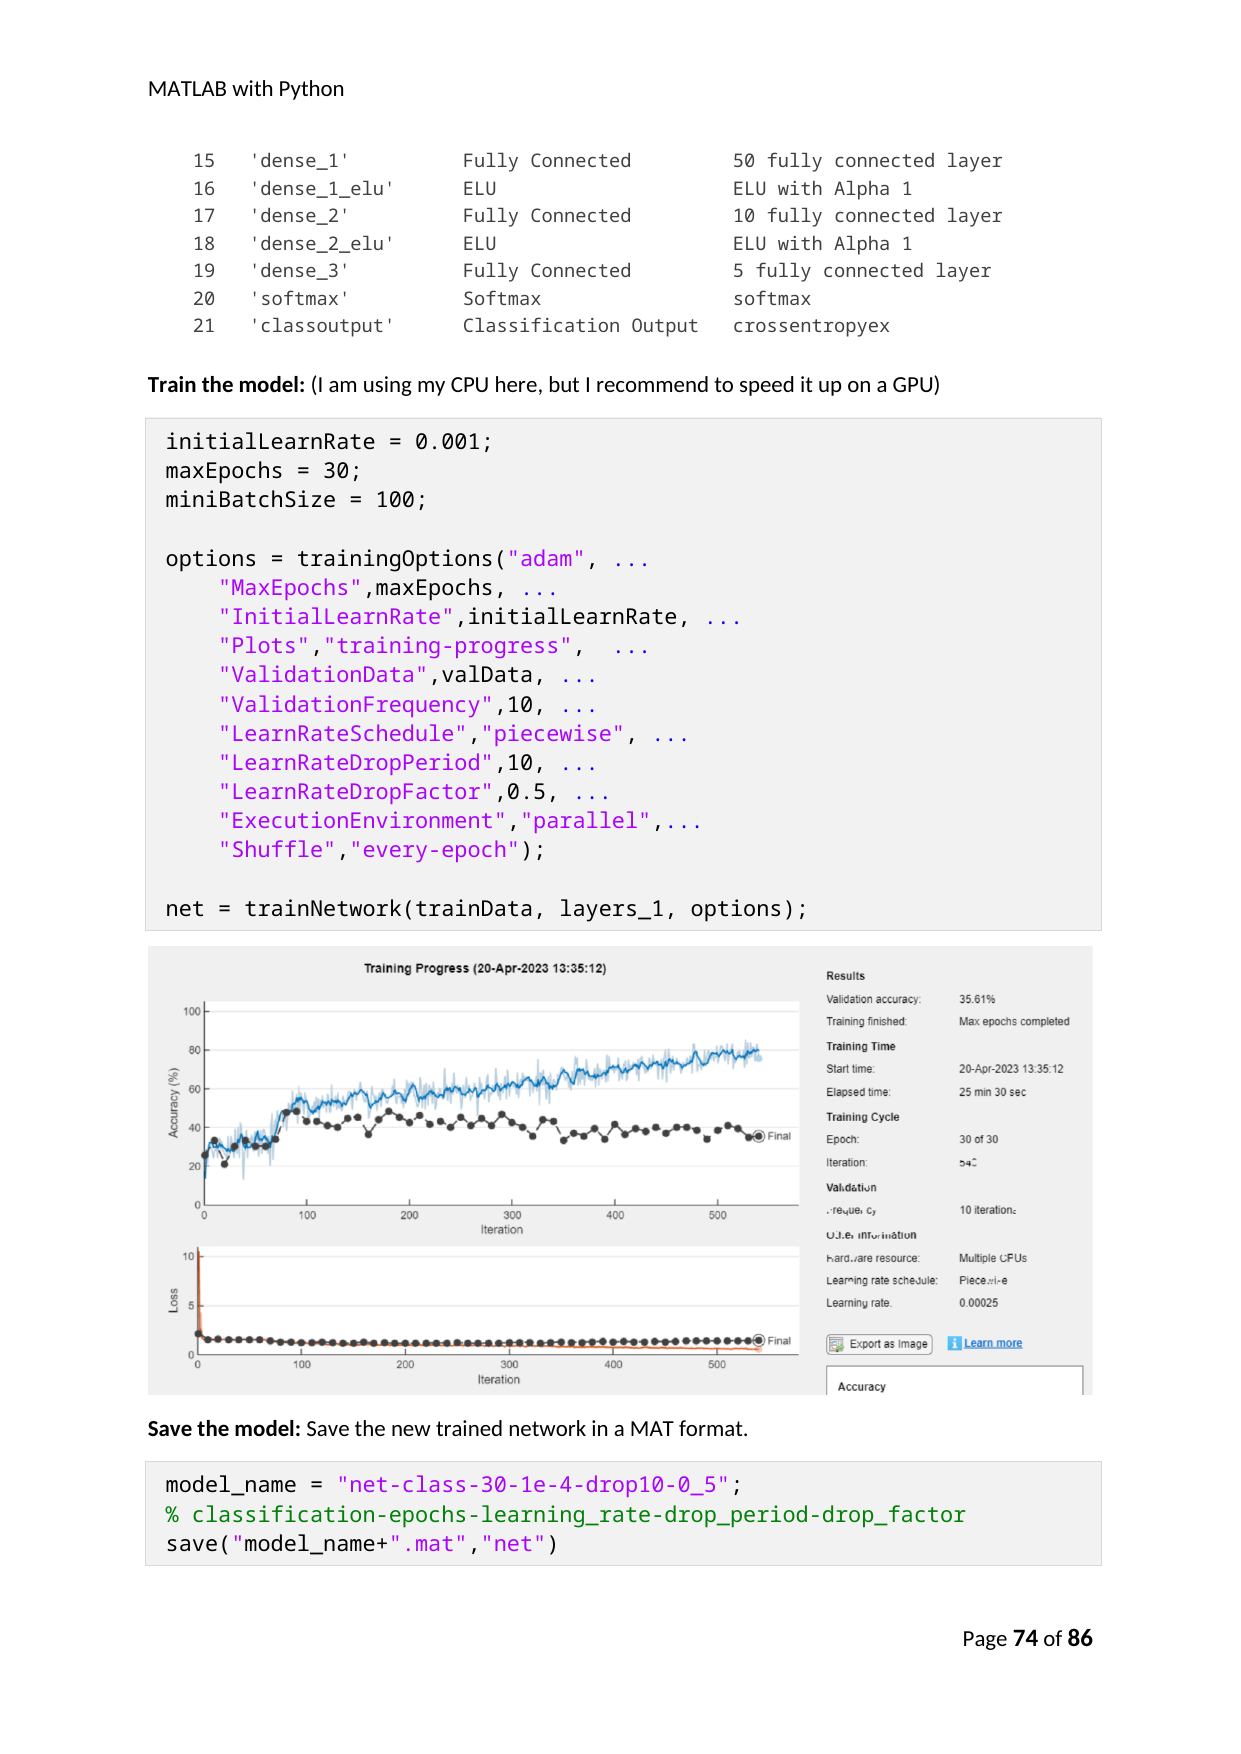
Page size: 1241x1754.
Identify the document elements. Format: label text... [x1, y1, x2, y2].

text Save the model: Save the new trained network in a MAT format. [148, 1414, 1093, 1442]
text 16 'dense_1_elu' ELU ELU with Alpha 1 [148, 175, 1093, 201]
text 20 'softmax' Softmax softmax [148, 285, 1093, 311]
picture [147, 945, 1093, 1395]
text % classification-epochs-learning_rate-drop_period-drop_factor [146, 1490, 1101, 1519]
text maxEpochs = 30; [146, 447, 1101, 476]
text 18 'dense_2_elu' ELU ELU with Alpha 1 [148, 230, 1093, 256]
text miniBatchSize = 100; [146, 476, 1101, 505]
text "LearnRateDropFactor",0.5, ... [146, 767, 1101, 797]
text "MaxEpochs",maxEpochs, ... [146, 563, 1101, 592]
text "Plots","training-progress", ... [146, 622, 1101, 651]
text Train the model: (I am using my CPU here, but I recommend to speed it up on a GPU) [148, 371, 1093, 398]
text model_name = "net-class-30-1e-4-drop10-0_5"; [146, 1462, 1101, 1490]
text net = trainNetwork(trainData, layers_1, options); [146, 884, 1101, 930]
text options = trainingOptions("adam", ... [146, 534, 1101, 563]
text 15 'dense_1' Fully Connected 50 fully connected layer [148, 148, 1093, 173]
text "LearnRateDropPeriod",10, ... [146, 738, 1101, 767]
text 17 'dense_2' Fully Connected 10 fully connected layer [148, 203, 1093, 228]
text "Shuffle","every-epoch"); [146, 826, 1101, 855]
text "LearnRateSchedule","piecewise", ... [146, 709, 1101, 738]
text 21 'classoutput' Classification Output crossentropyex [148, 313, 1093, 368]
text "ValidationFrequency",10, ... [146, 680, 1101, 709]
text save("model_name+".mat","net") [146, 1519, 1101, 1565]
text "InitialLearnRate",initialLearnRate, ... [146, 592, 1101, 622]
text initialLearnRate = 0.001; [146, 419, 1101, 447]
text "ExecutionEnvironment","parallel",... [146, 797, 1101, 826]
text 19 'dense_3' Fully Connected 5 fully connected layer [148, 258, 1093, 283]
text "ValidationData",valData, ... [146, 651, 1101, 680]
